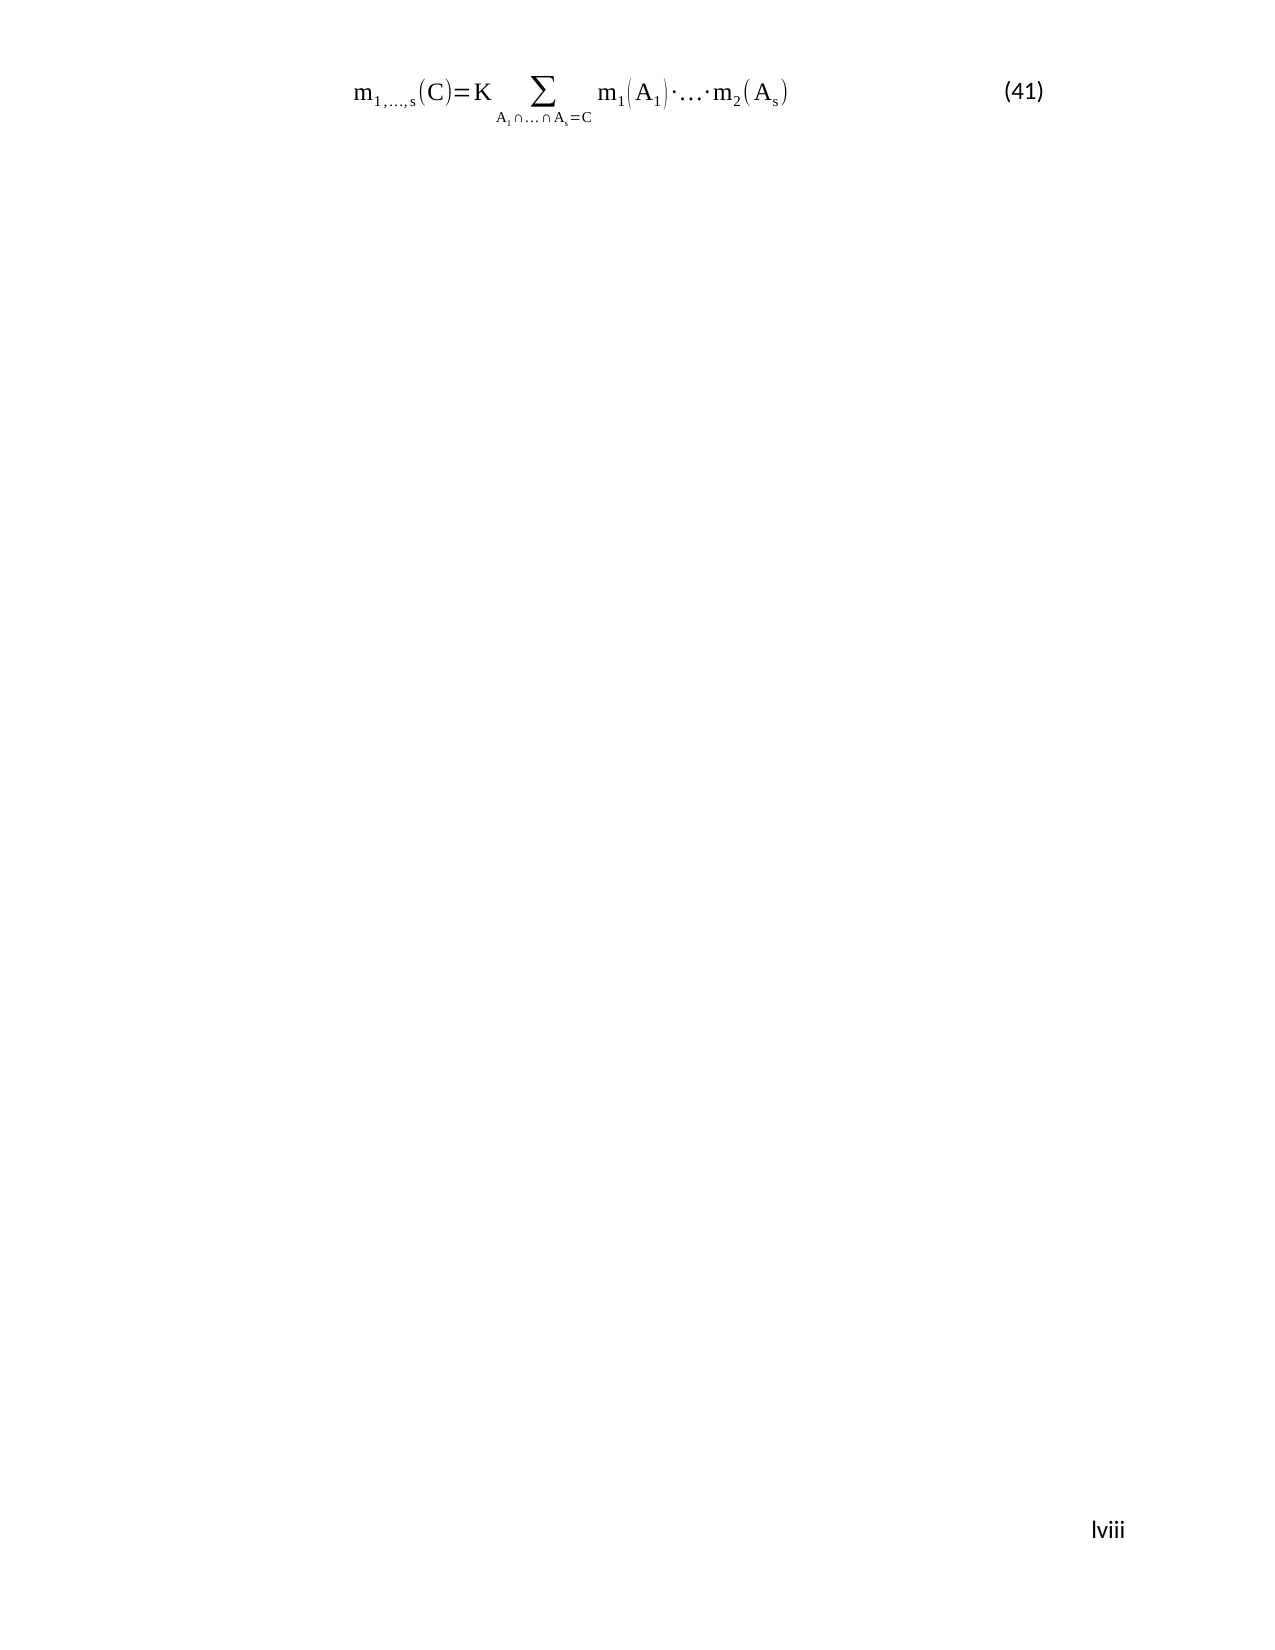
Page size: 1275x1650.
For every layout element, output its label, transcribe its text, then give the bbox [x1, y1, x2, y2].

table_header [150, 75, 992, 142]
table_header (41) [992, 75, 1057, 142]
